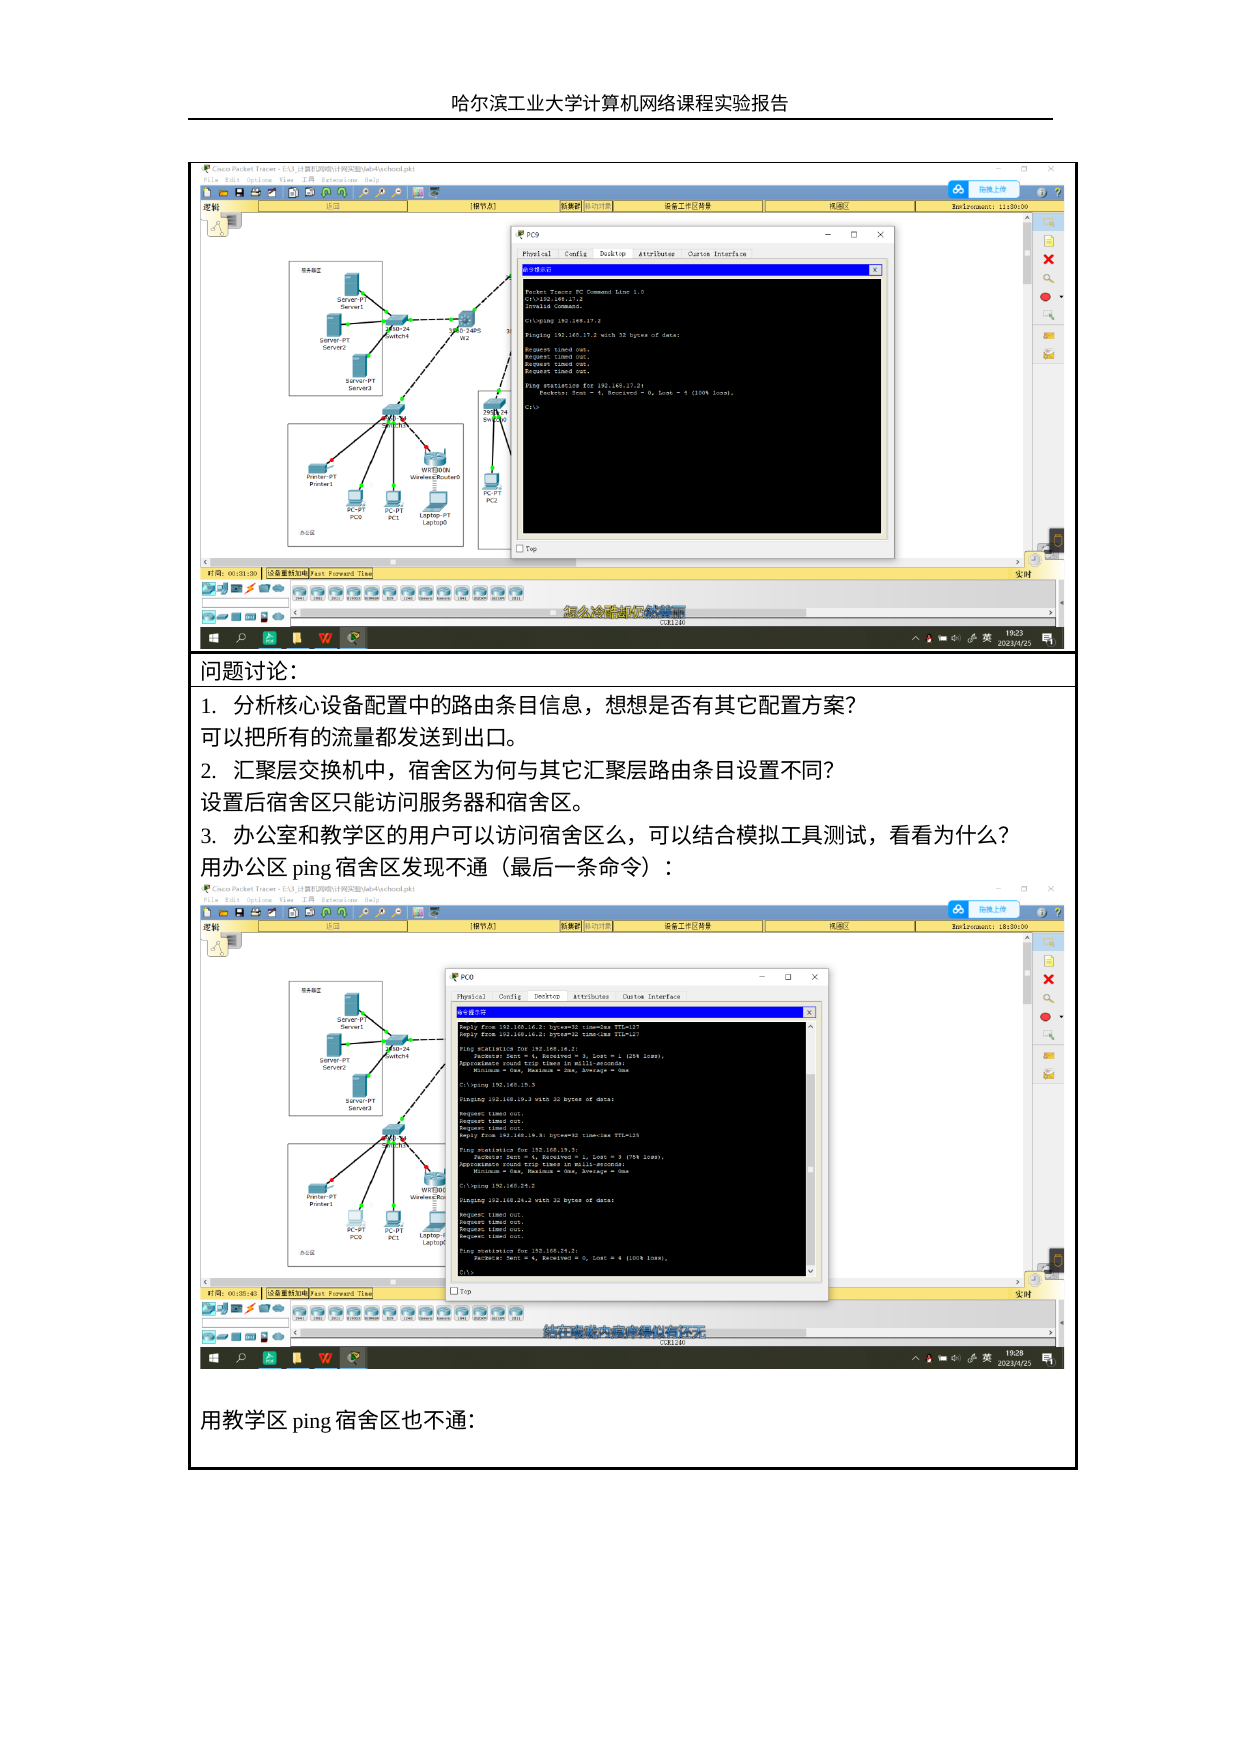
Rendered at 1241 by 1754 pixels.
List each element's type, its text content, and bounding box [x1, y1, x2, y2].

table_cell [191, 687, 1075, 1467]
table_cell 问题讨论： [191, 654, 1075, 686]
picture [200, 163, 1065, 649]
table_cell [191, 163, 1075, 651]
picture [200, 882, 1065, 1369]
